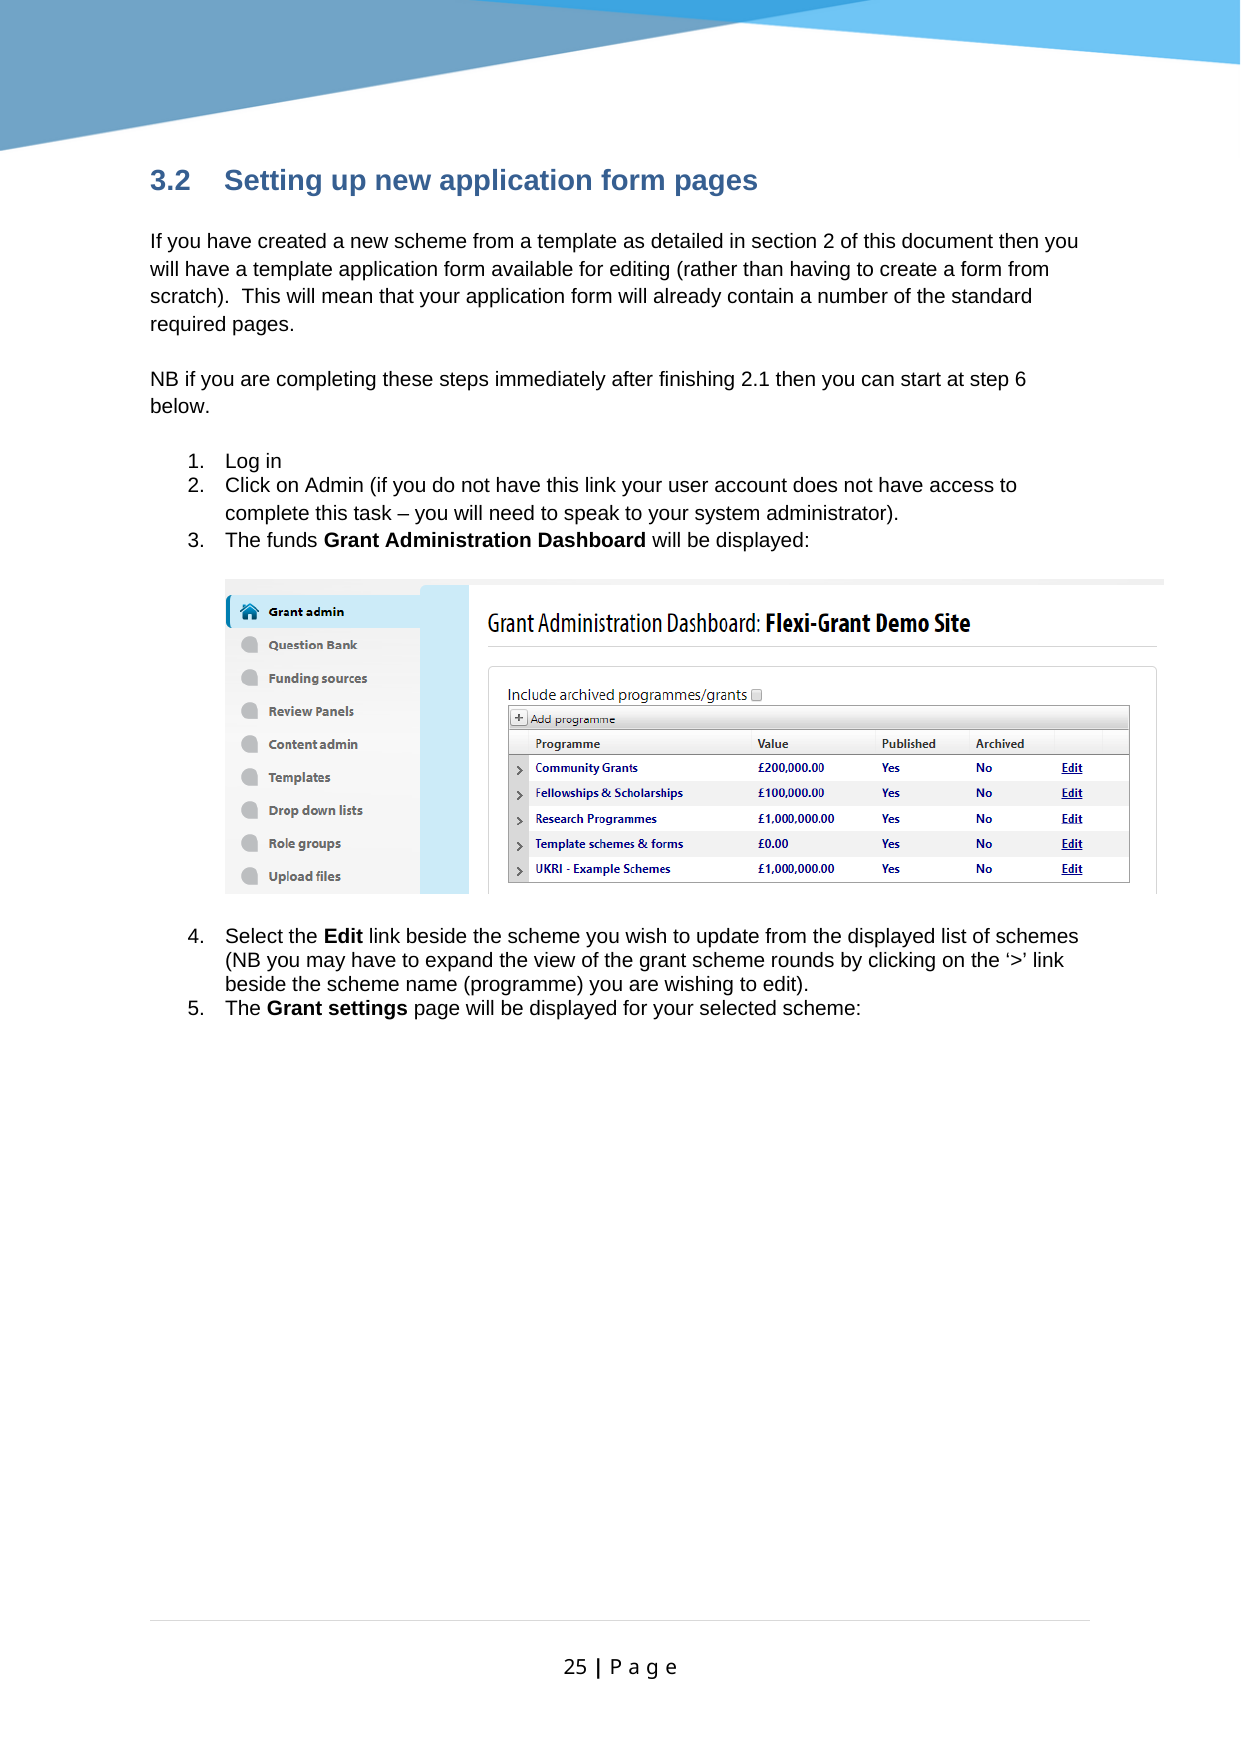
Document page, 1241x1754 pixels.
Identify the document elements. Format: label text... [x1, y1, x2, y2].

picture [0, 0, 1241, 158]
picture [225, 579, 1164, 894]
list Click on Admin (if you do not have this link your user account does not have access to complete this task – you will need to speak to your system administrator). [187, 473, 1090, 524]
list The funds Grant Administration Dashboard will be displayed: [187, 528, 1090, 552]
text If you have created a new scheme from a template as detailed in section 2 of this document then you will have a template application form available for editing (rather than having to create a form from scratch). This will mean that your application form will already contain a number of the standard required pages. [150, 229, 1090, 335]
list The Grant settings page will be displayed for your selected scheme: [187, 996, 1090, 1020]
list Select the Edit link beside the scheme you wish to update from the displayed list of schemes (NB you may have to expand the view of the grant scheme rounds by clicking on the ‘>’ link beside the scheme name (programme) you are wishing to edit). [187, 924, 1090, 996]
subtitle 3.2 Setting up new application form pages [150, 150, 1090, 196]
text NB if you are completing these steps immediately after finishing 2.1 then you can start at step 6 below. [150, 366, 1090, 418]
list Log in [187, 449, 1090, 473]
